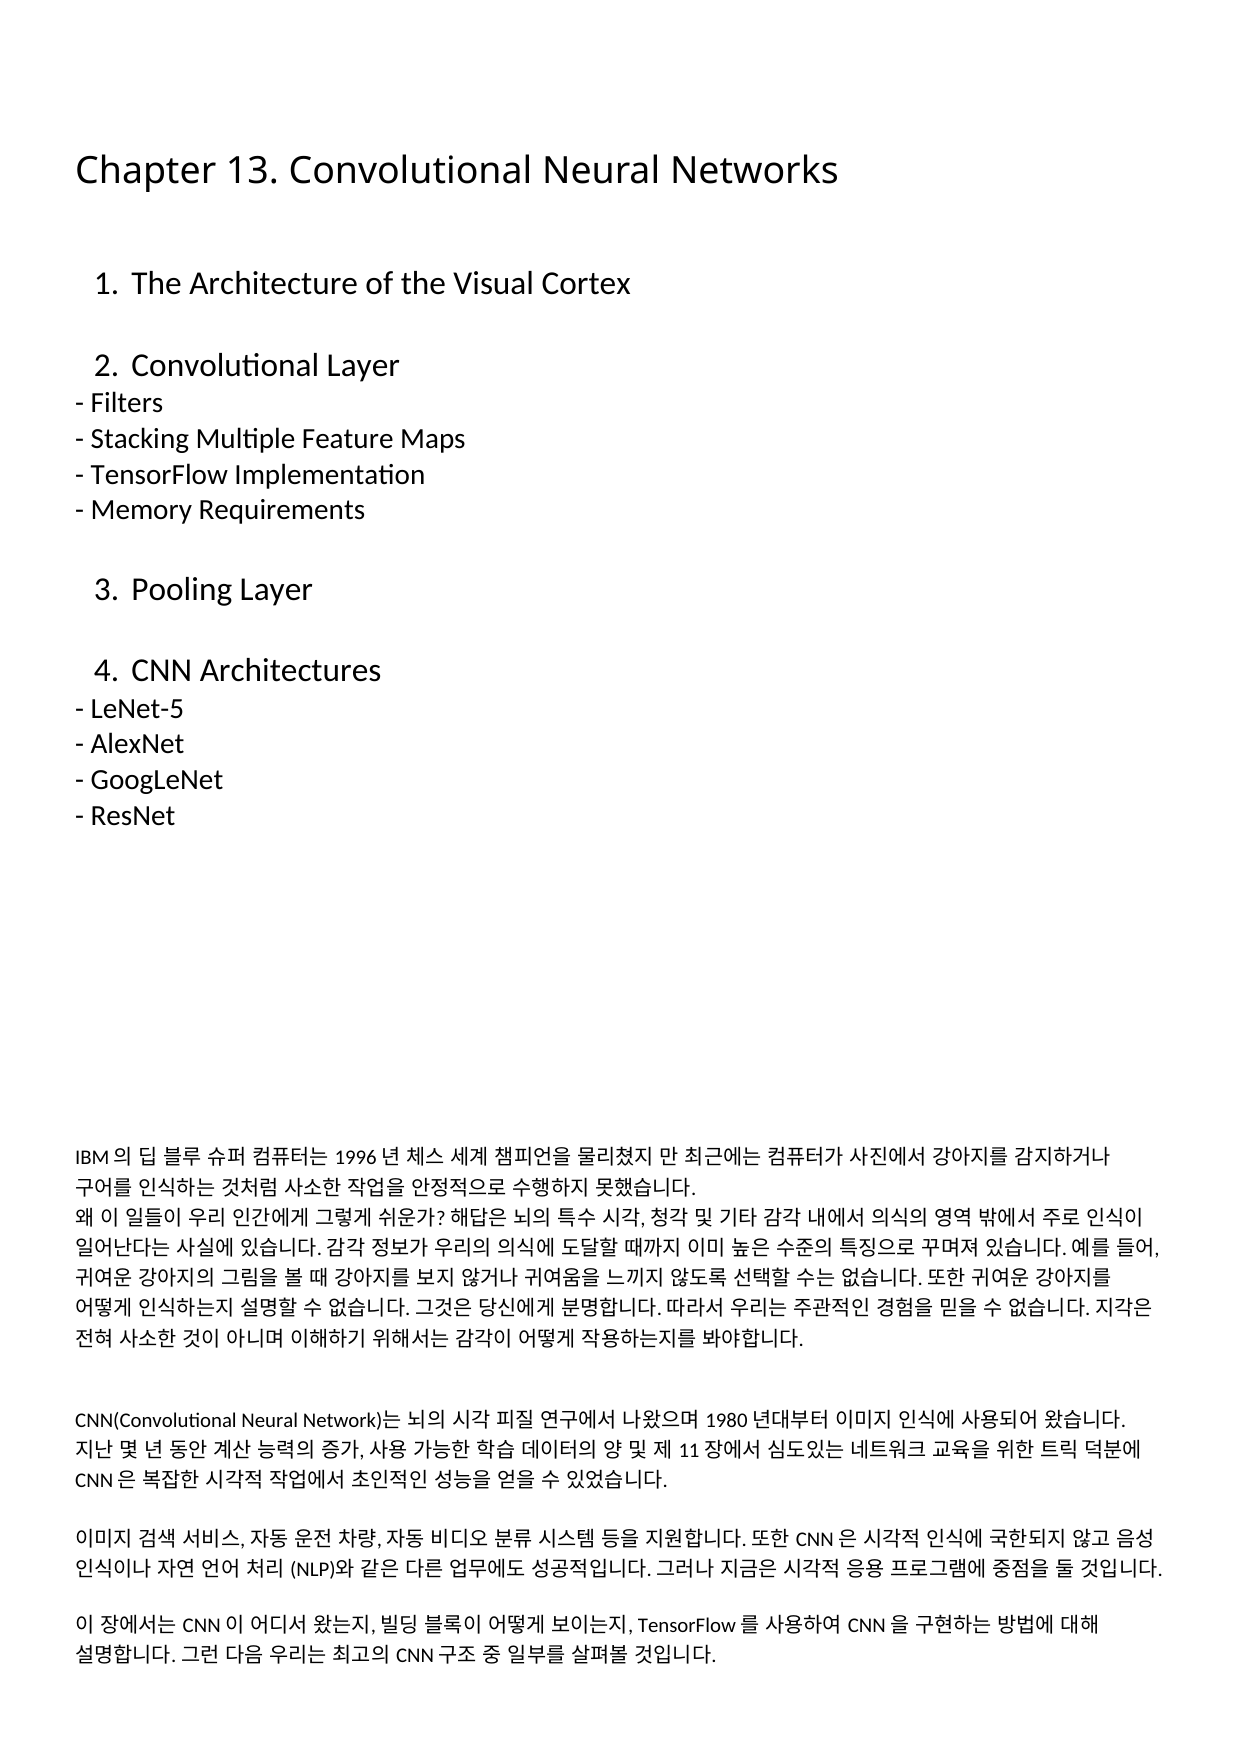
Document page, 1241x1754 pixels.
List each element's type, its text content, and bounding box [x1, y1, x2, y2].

text - LeNet-5 [75, 690, 1165, 726]
text - GoogLeNet [75, 761, 1165, 797]
text - AlexNet [75, 726, 1165, 761]
text IBM의 딥 블루 슈퍼 컴퓨터는 1996 년 체스 세계 챔피언을 물리쳤지 만 최근에는 컴퓨터가 사진에서 강아지를 감지하거나 구어를 인식하는 것처럼 사소한 작업을 안정적으로 수행하지 못했습니다. [75, 1141, 1165, 1201]
list Convolutional Layer [94, 344, 1165, 384]
text - Stacking Multiple Feature Maps [75, 420, 1165, 456]
text - Memory Requirements [75, 491, 1165, 527]
list CNN Architectures [94, 649, 1165, 690]
text Chapter 13. Convolutional Neural Networks [75, 143, 1165, 194]
text 왜 이 일들이 우리 인간에게 그렇게 쉬운가? 해답은 뇌의 특수 시각, 청각 및 기타 감각 내에서 의식의 영역 밖에서 주로 인식이 일어난다는 사실에 있습니다. 감각 정보가 우리의 의식에 도달할 때까지 이미 높은 수준의 특징으로 꾸며져 있습니다. 예를 들어, 귀여운 강아지의 그림을 볼 때 강아지를 보지 않거나 귀여움을 느끼지 않도록 선택할 수는 없습니다. 또한 귀여운 강아지를 어떻게 인식하는지 설명할 수 없습니다. 그것은 당신에게 분명합니다. 따라서 우리는 주관적인 경험을 믿을 수 없습니다. 지각은 전혀 사소한 것이 아니며 이해하기 위해서는 감각이 어떻게 작용하는지를 봐야합니다. [75, 1201, 1165, 1352]
text 이미지 검색 서비스, 자동 운전 차량, 자동 비디오 분류 시스템 등을 지원합니다. 또한 CNN은 시각적 인식에 국한되지 않고 음성 인식이나 자연 언어 처리 (NLP)와 같은 다른 업무에도 성공적입니다. 그러나 지금은 시각적 응용 프로그램에 중점을 둘 것입니다. [75, 1522, 1165, 1582]
text CNN(Convolutional Neural Network)는 뇌의 시각 피질 연구에서 나왔으며 1980 년대부터 이미지 인식에 사용되어 왔습니다. 지난 몇 년 동안 계산 능력의 증가, 사용 가능한 학습 데이터의 양 및 제 11 장에서 심도있는 네트워크 교육을 위한 트릭 덕분에 CNN은 복잡한 시각적 작업에서 초인적인 성능을 얻을 수 있었습니다. [75, 1403, 1165, 1493]
list Pooling Layer [94, 568, 1165, 608]
text - ResNet [75, 797, 1165, 832]
text 이 장에서는 CNN이 어디서 왔는지, 빌딩 블록이 어떻게 보이는지, TensorFlow를 사용하여 CNN을 구현하는 방법에 대해 설명합니다. 그런 다음 우리는 최고의 CNN 구조 중 일부를 살펴볼 것입니다. [75, 1608, 1165, 1668]
text - Filters [75, 384, 1165, 420]
list The Architecture of the Visual Cortex [94, 262, 1165, 303]
text - TensorFlow Implementation [75, 456, 1165, 491]
